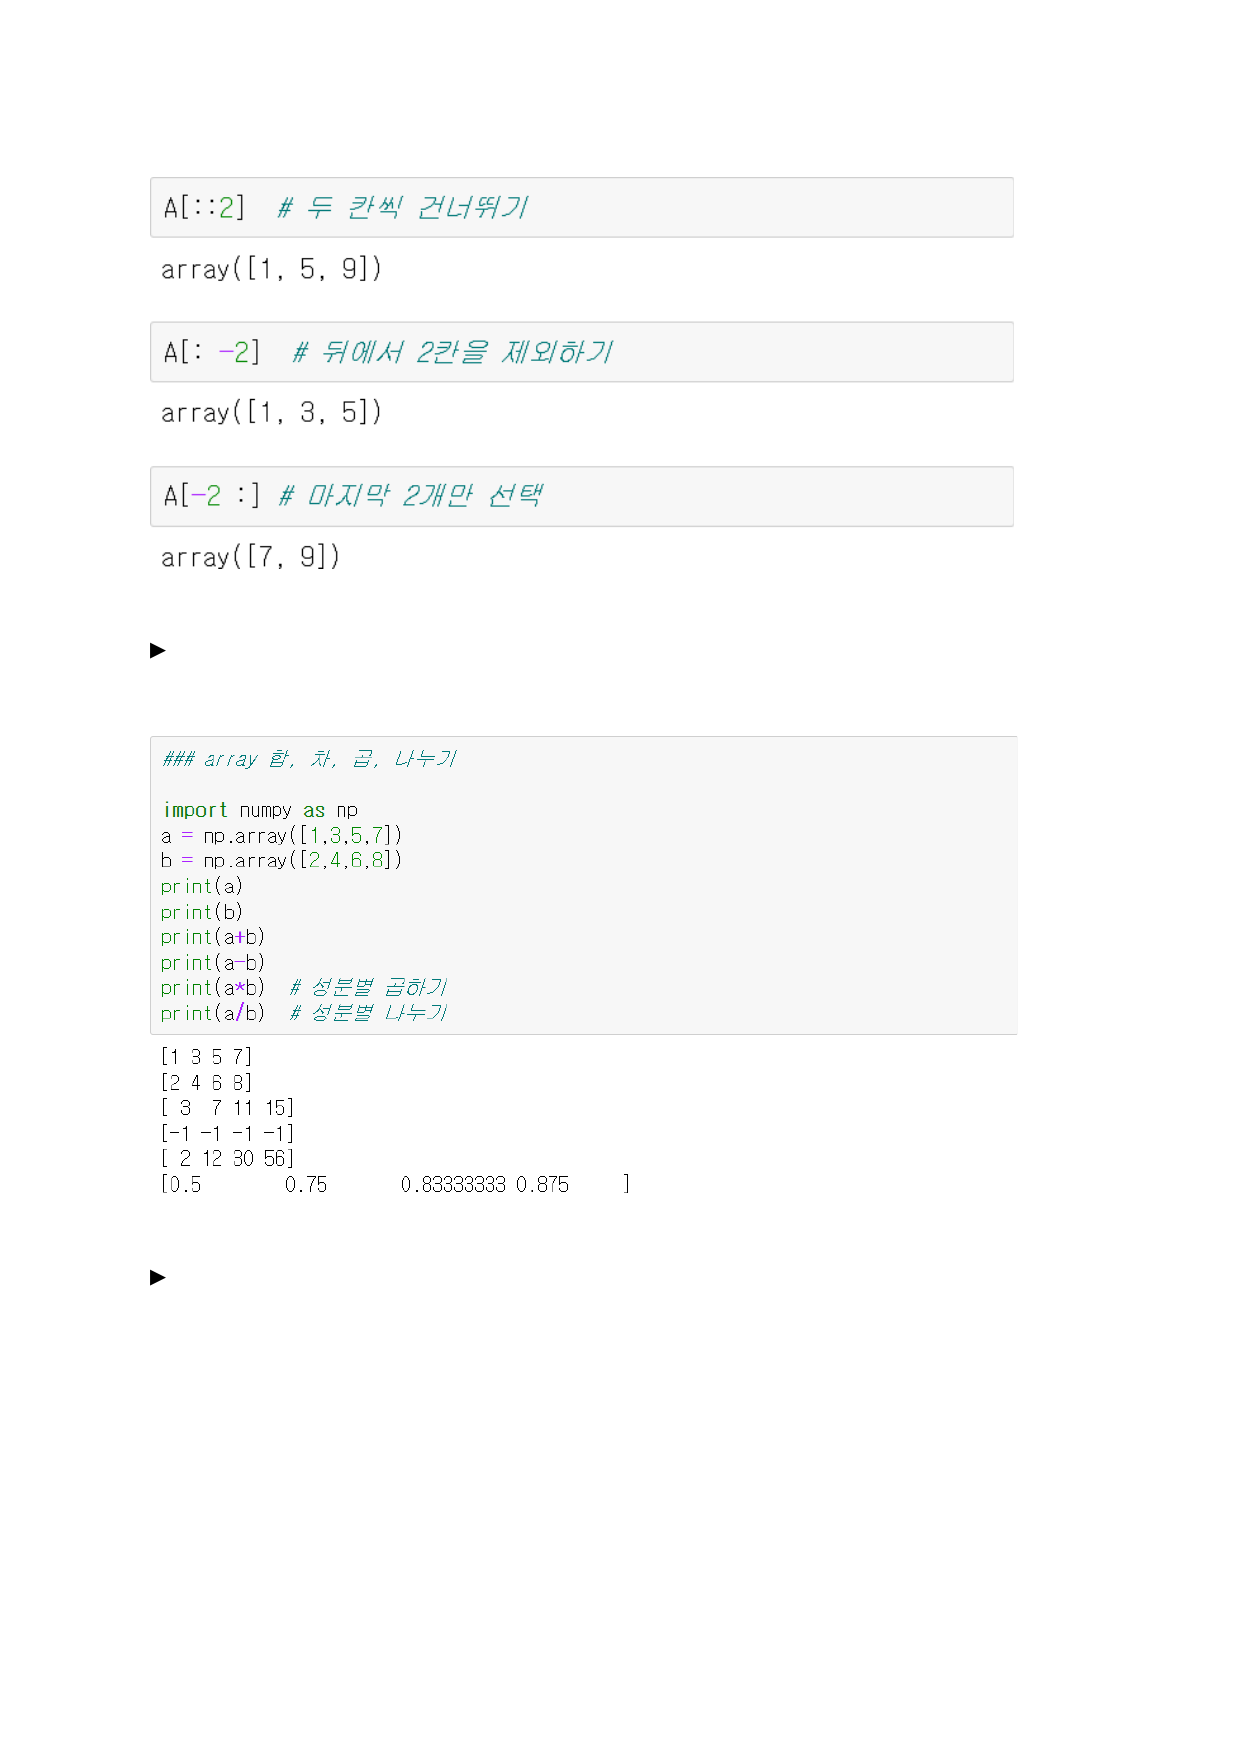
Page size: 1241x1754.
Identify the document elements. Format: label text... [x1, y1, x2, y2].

text ▶ [150, 1261, 1090, 1289]
picture [150, 177, 1014, 569]
text ▶ [150, 634, 1090, 663]
picture [150, 736, 1018, 1193]
